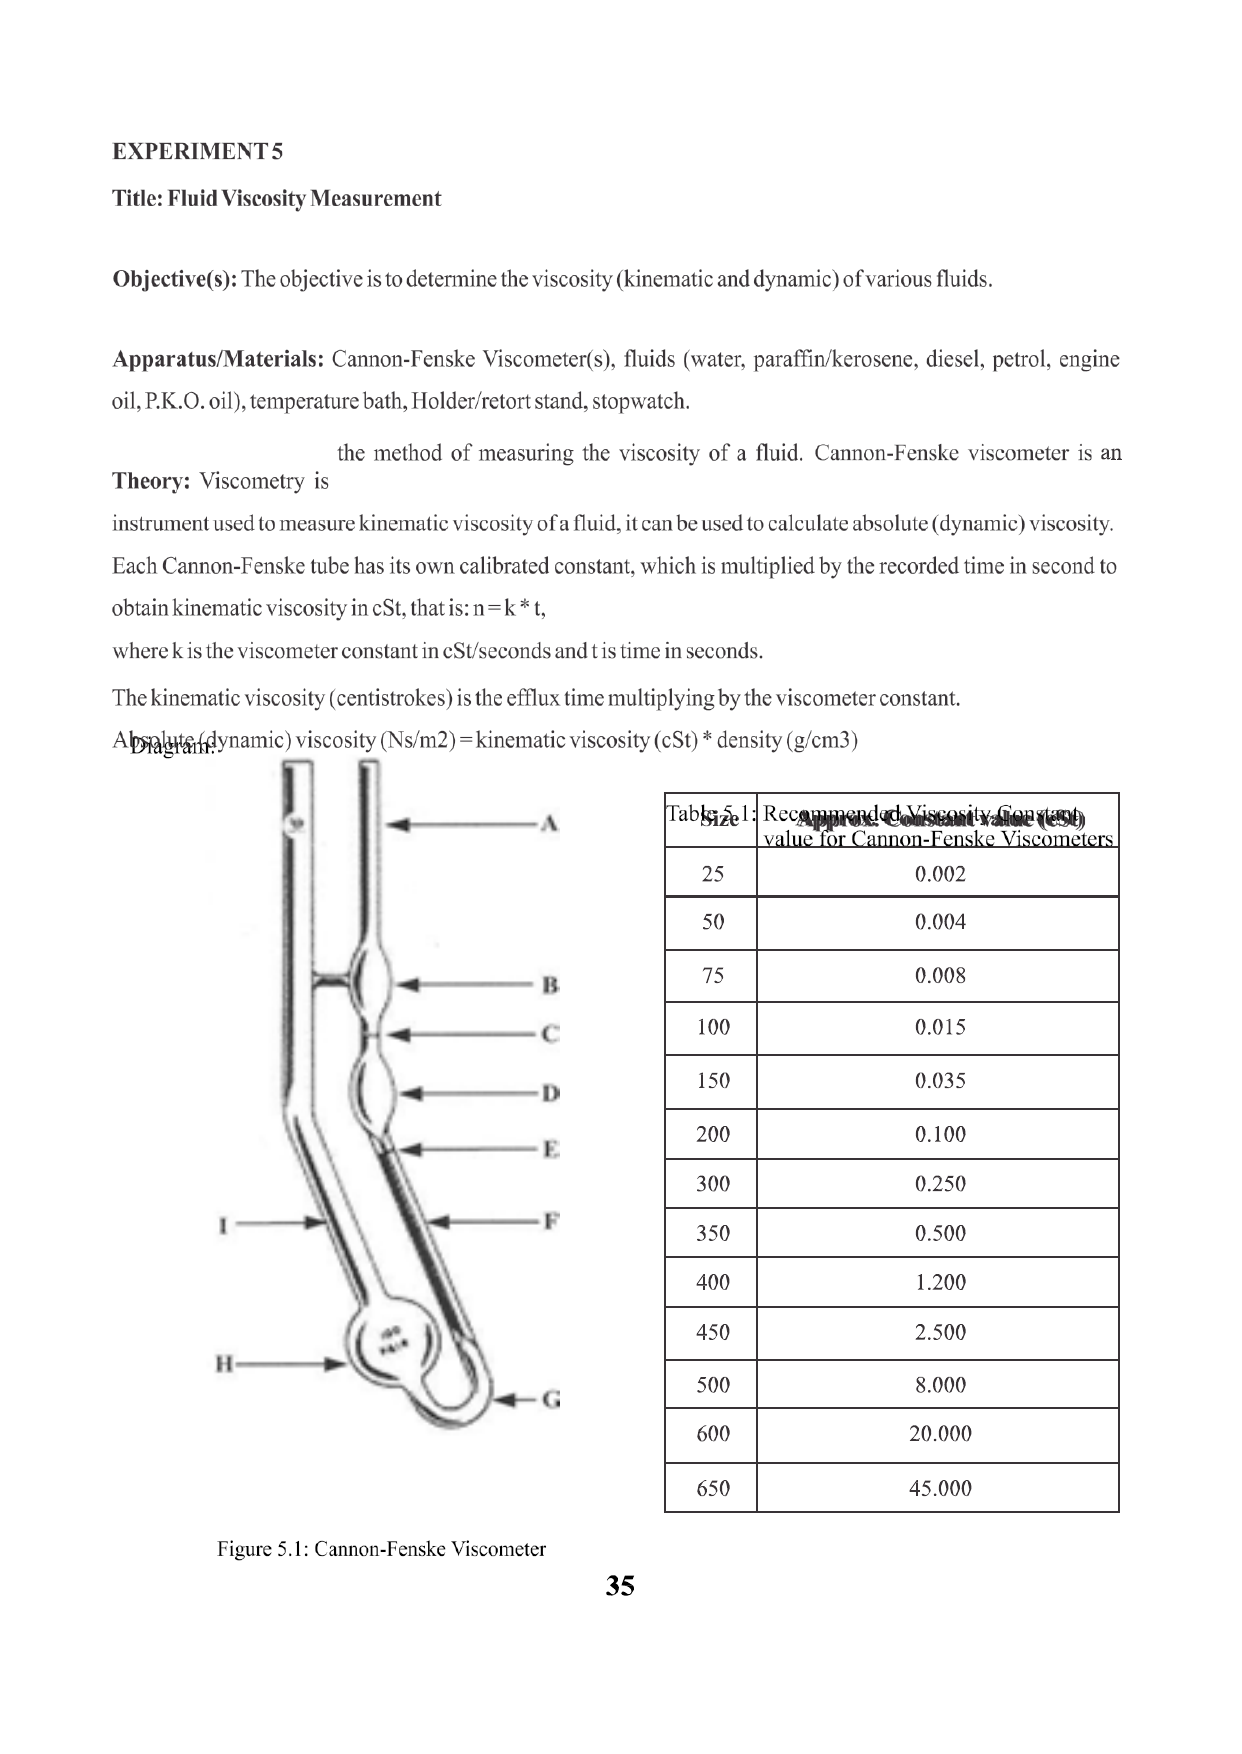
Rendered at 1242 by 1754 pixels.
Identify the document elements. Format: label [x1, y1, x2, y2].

picture [111, 348, 1131, 372]
picture [111, 640, 763, 659]
picture [111, 141, 283, 160]
picture [336, 442, 809, 466]
picture [112, 391, 696, 414]
picture [814, 442, 1092, 461]
picture [111, 687, 970, 711]
picture [111, 513, 1126, 536]
picture [112, 188, 453, 212]
picture [216, 1540, 547, 1561]
picture [111, 555, 1130, 579]
picture [112, 598, 551, 621]
picture [112, 268, 1004, 292]
picture [111, 730, 867, 1449]
picture [665, 803, 1113, 847]
picture [112, 470, 331, 494]
